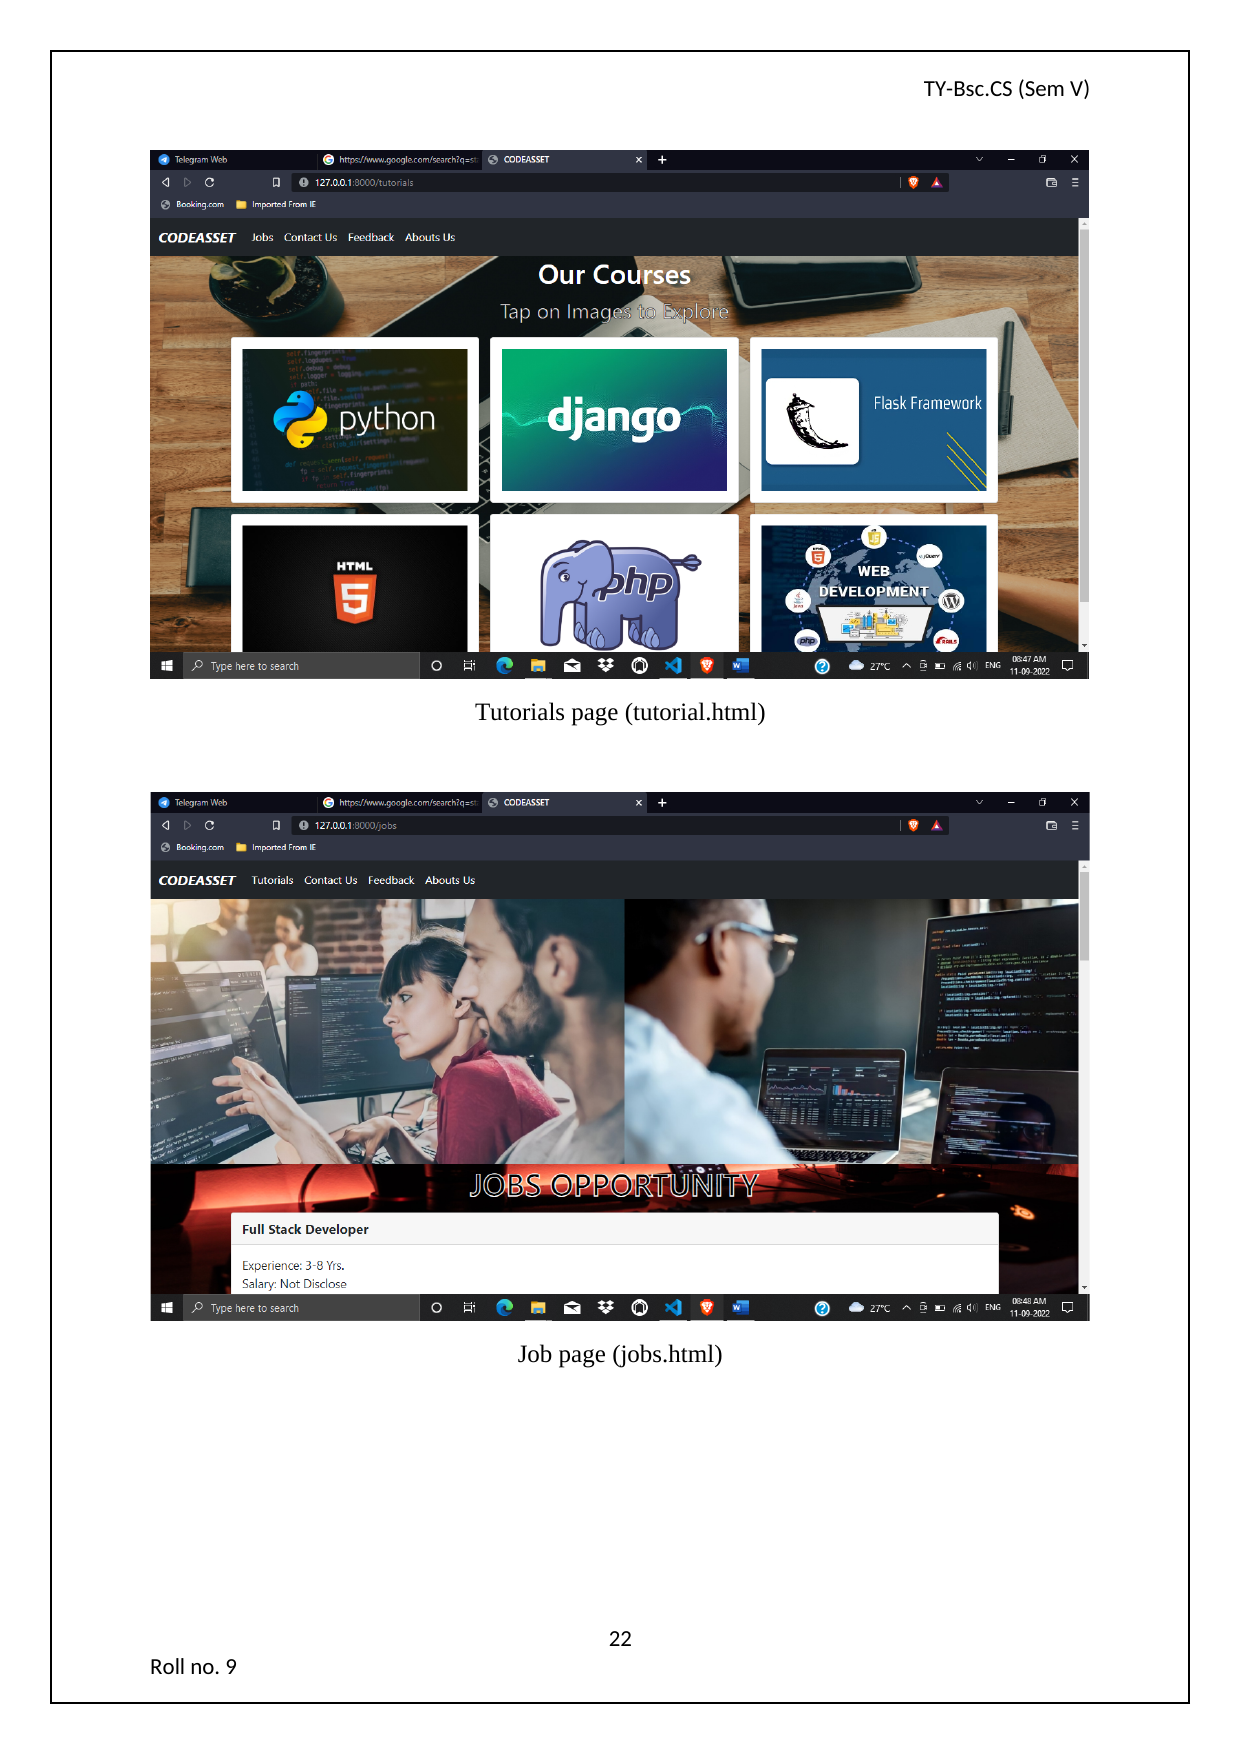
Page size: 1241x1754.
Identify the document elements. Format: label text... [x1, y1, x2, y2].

text Job page (jobs.html) [150, 1339, 1090, 1368]
picture [150, 792, 1090, 1321]
text Tutorials page (tutorial.html) [150, 697, 1090, 726]
picture [150, 150, 1089, 679]
